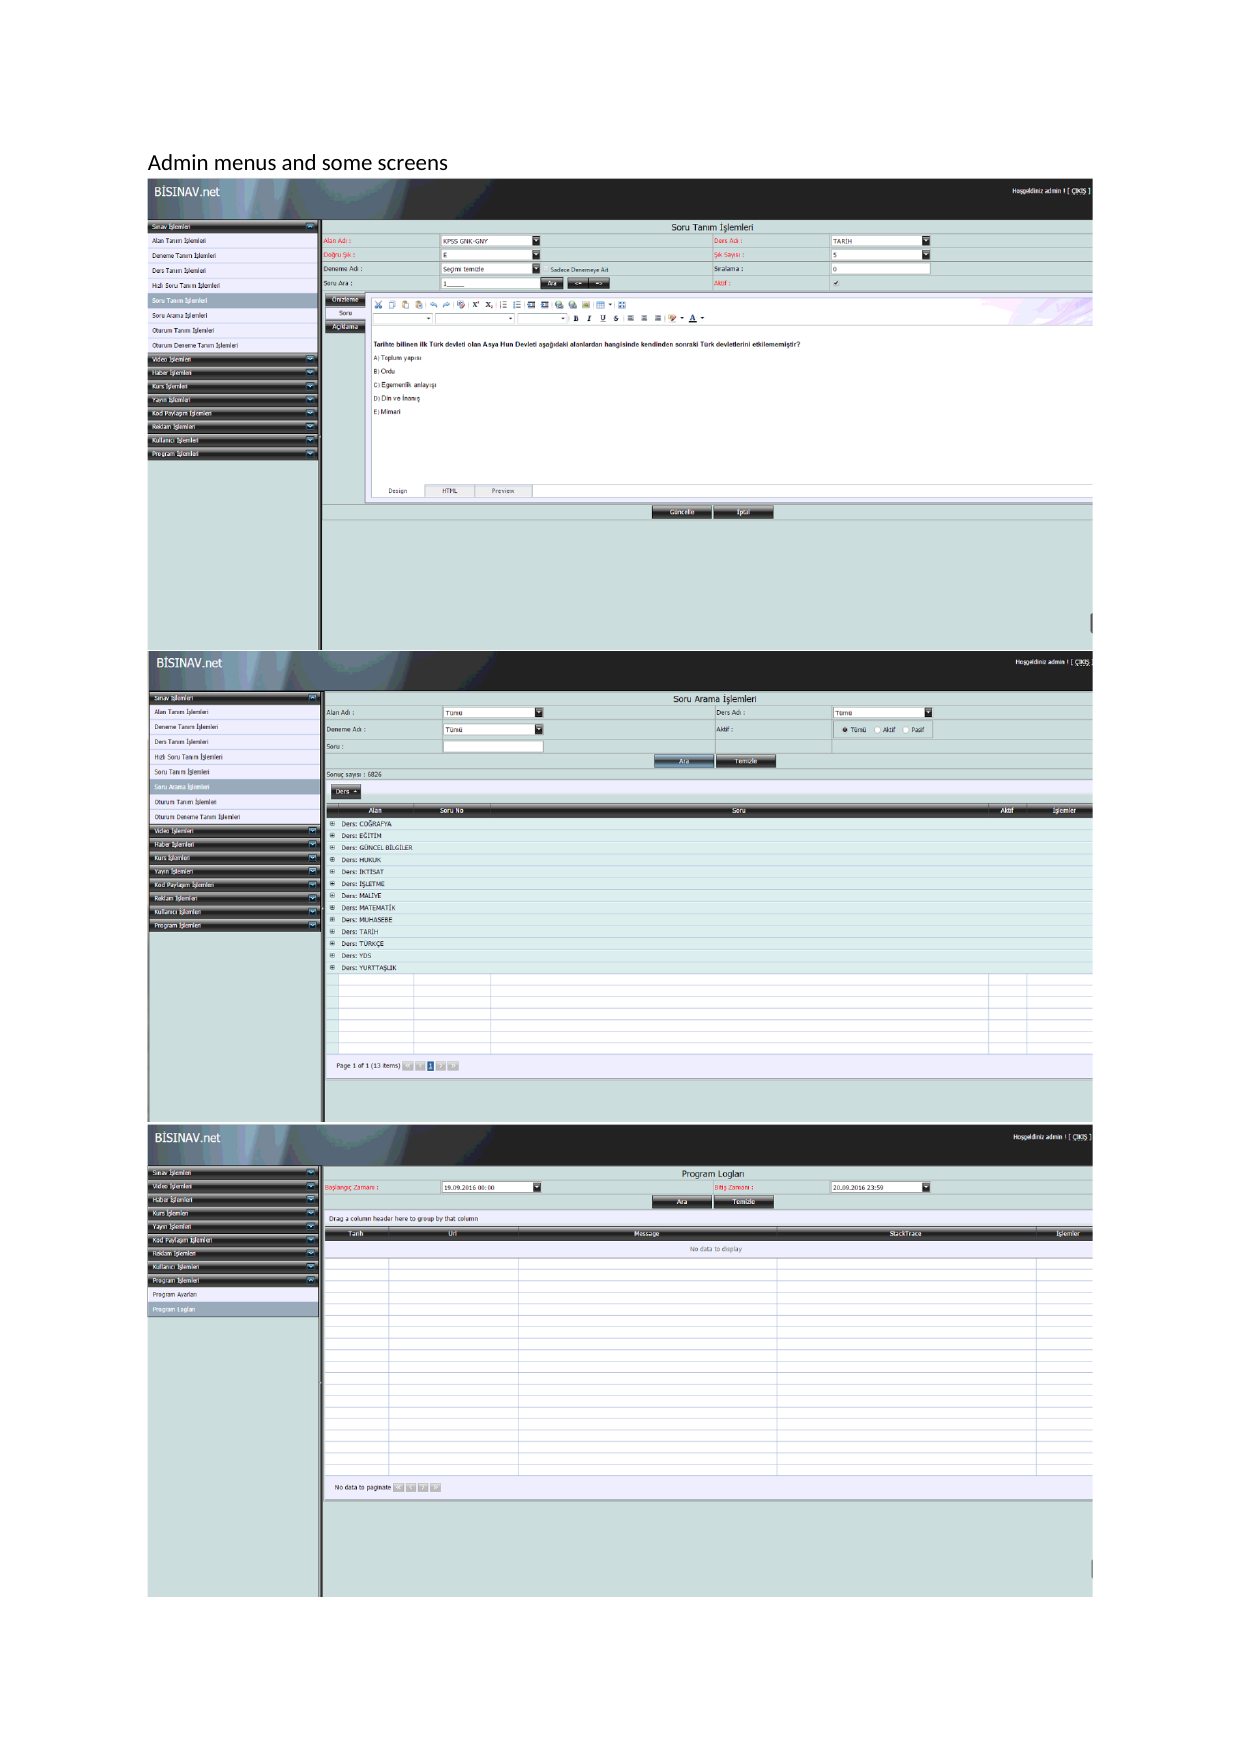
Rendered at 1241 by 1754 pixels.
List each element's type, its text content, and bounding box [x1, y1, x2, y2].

picture [147, 1123, 1093, 1597]
picture [147, 651, 1093, 1122]
text Admin menus and some screens [148, 148, 1093, 177]
picture [147, 177, 1093, 650]
